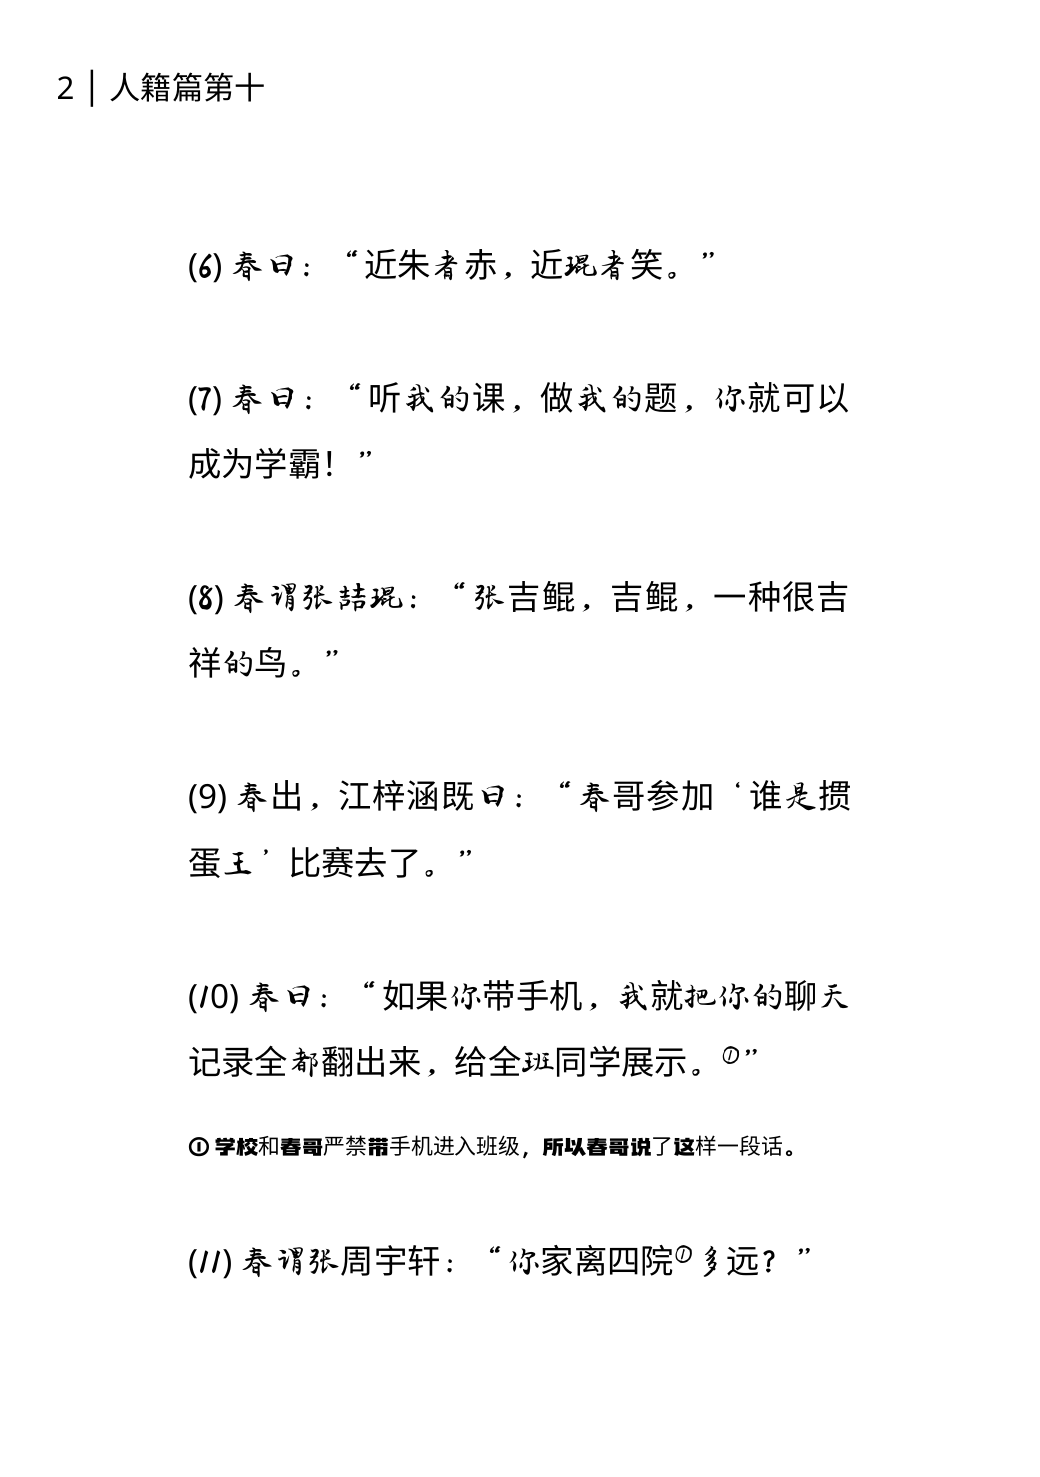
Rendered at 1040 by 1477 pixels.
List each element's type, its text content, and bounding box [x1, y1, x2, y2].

list 春谓张周宇轩：“你家离四院①多远？” [188, 1230, 852, 1296]
list 春出，江梓涵既曰：“春哥参加‘谁是掼蛋王’比赛去了。” [188, 764, 852, 897]
list 春曰：“如果你带手机，我就把你的聊天记录全都翻出来，给全班同学展示。①” [188, 964, 852, 1097]
list 春谓张喆琨：“张吉鲲，吉鲲，一种很吉祥的鸟。” [188, 565, 852, 698]
list 春曰：“听我的课，做我的题，你就可以成为学霸！” [188, 366, 852, 499]
list 春曰：“近朱者赤，近琨者笑。” [188, 233, 852, 299]
text ①学校和春哥严禁带手机进入班级，所以春哥说了这样一段话。 [188, 1130, 852, 1163]
